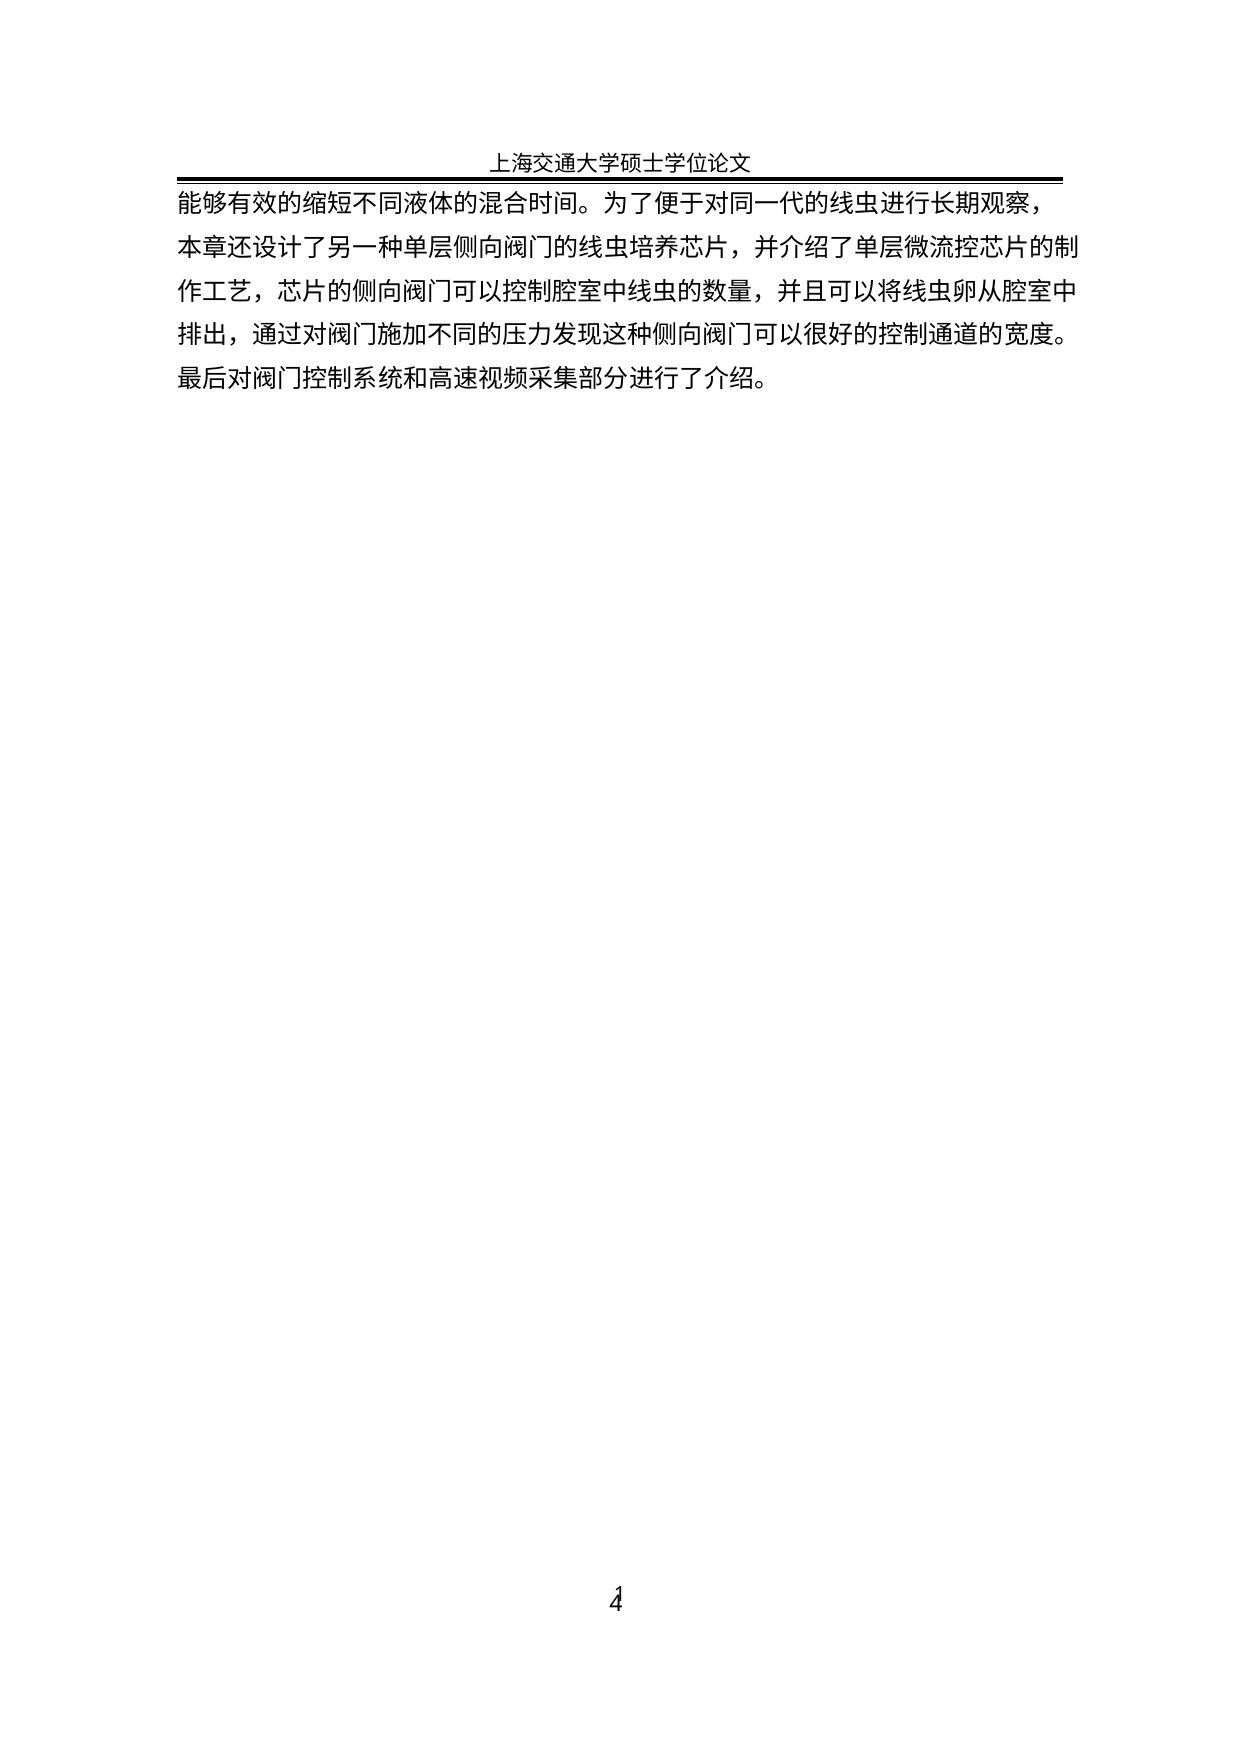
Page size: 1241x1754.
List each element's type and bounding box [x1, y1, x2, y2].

text [177, 183, 1079, 395]
